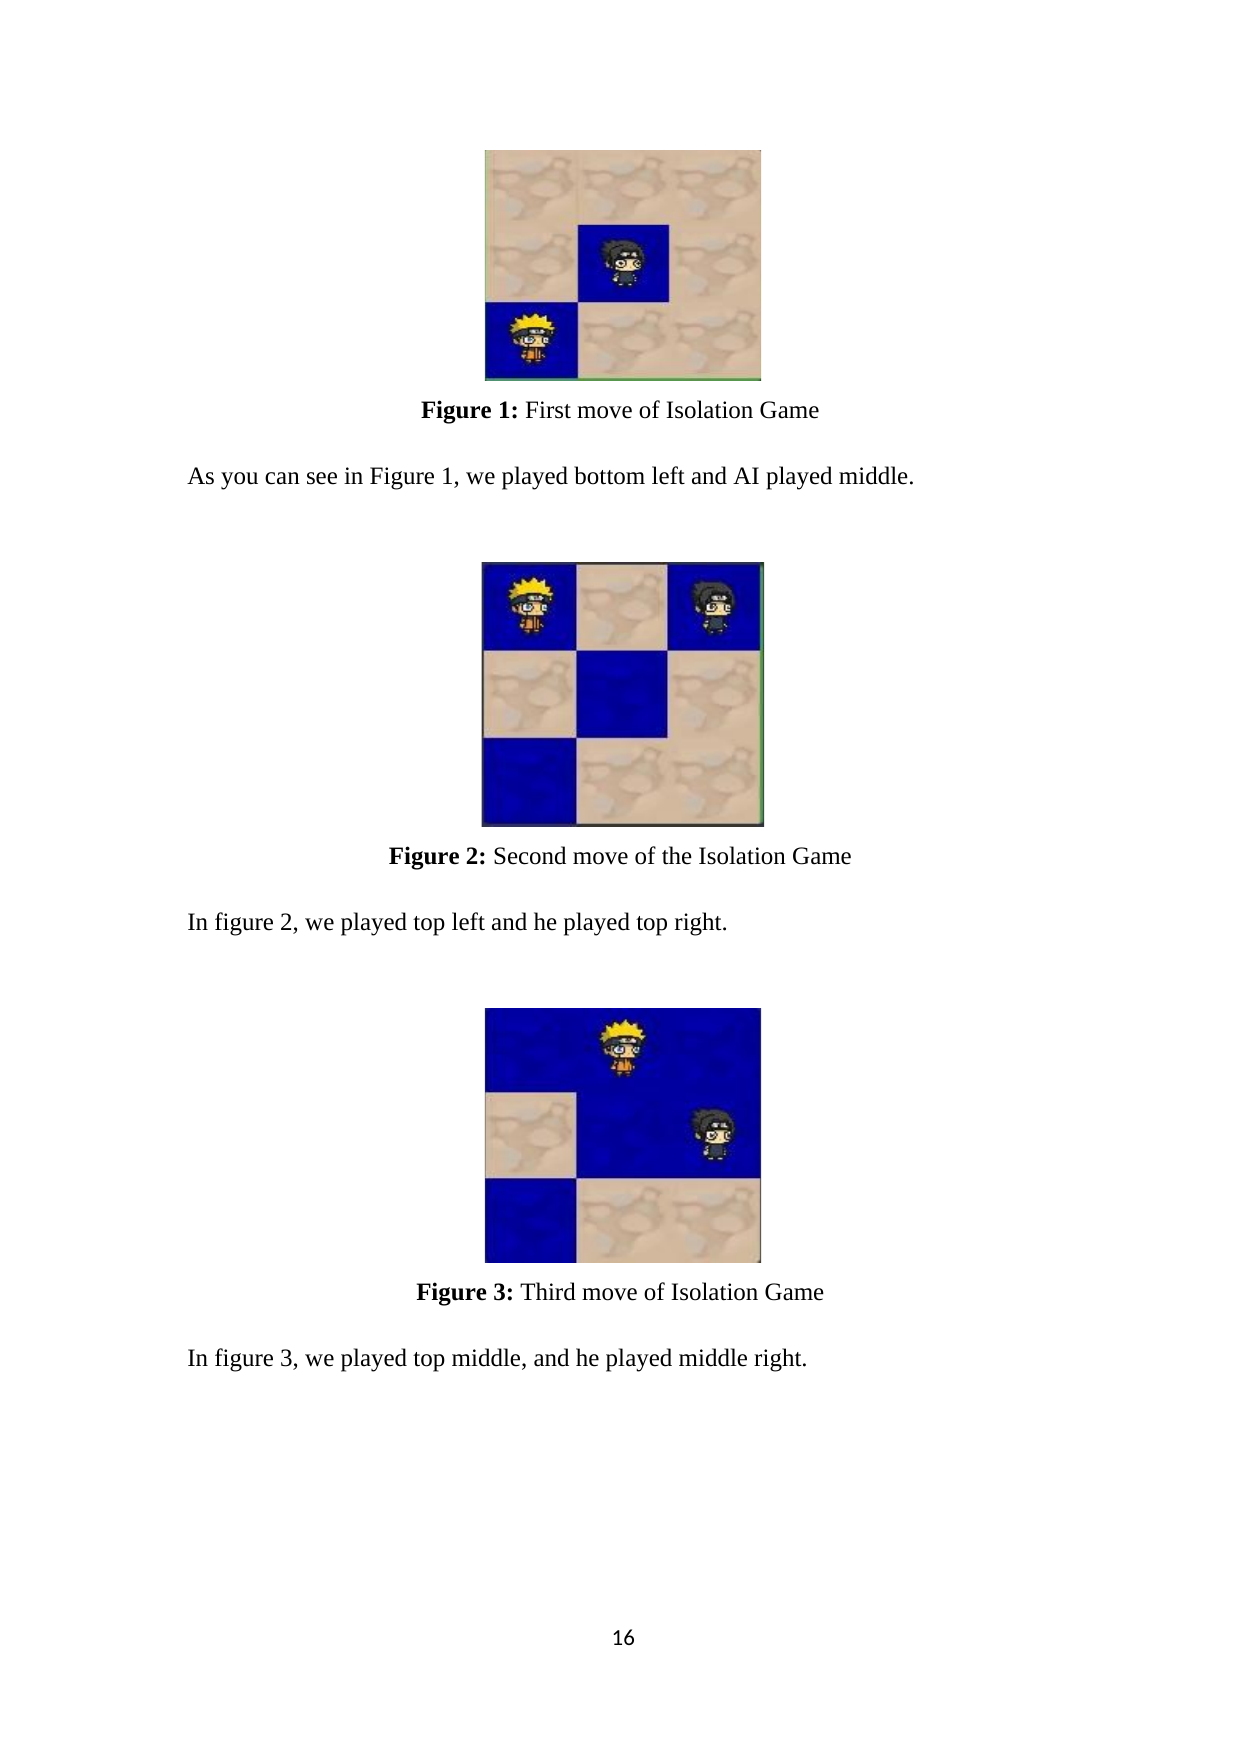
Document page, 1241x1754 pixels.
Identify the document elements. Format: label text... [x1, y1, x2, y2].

picture [481, 562, 765, 827]
text In figure 2, we played top left and he played top right. [187, 907, 1058, 935]
picture [484, 150, 762, 381]
text Figure 2: Second move of the Isolation Game [187, 841, 1053, 869]
text Figure 3: Third move of Isolation Game [187, 1277, 1053, 1306]
text Figure 1: First move of Isolation Game [187, 395, 1052, 424]
text As you can see in Figure 1, we played bottom left and AI played middle. [187, 461, 1058, 490]
picture [484, 1008, 762, 1263]
text In figure 3, we played top middle, and he played middle right. [187, 1343, 1058, 1372]
